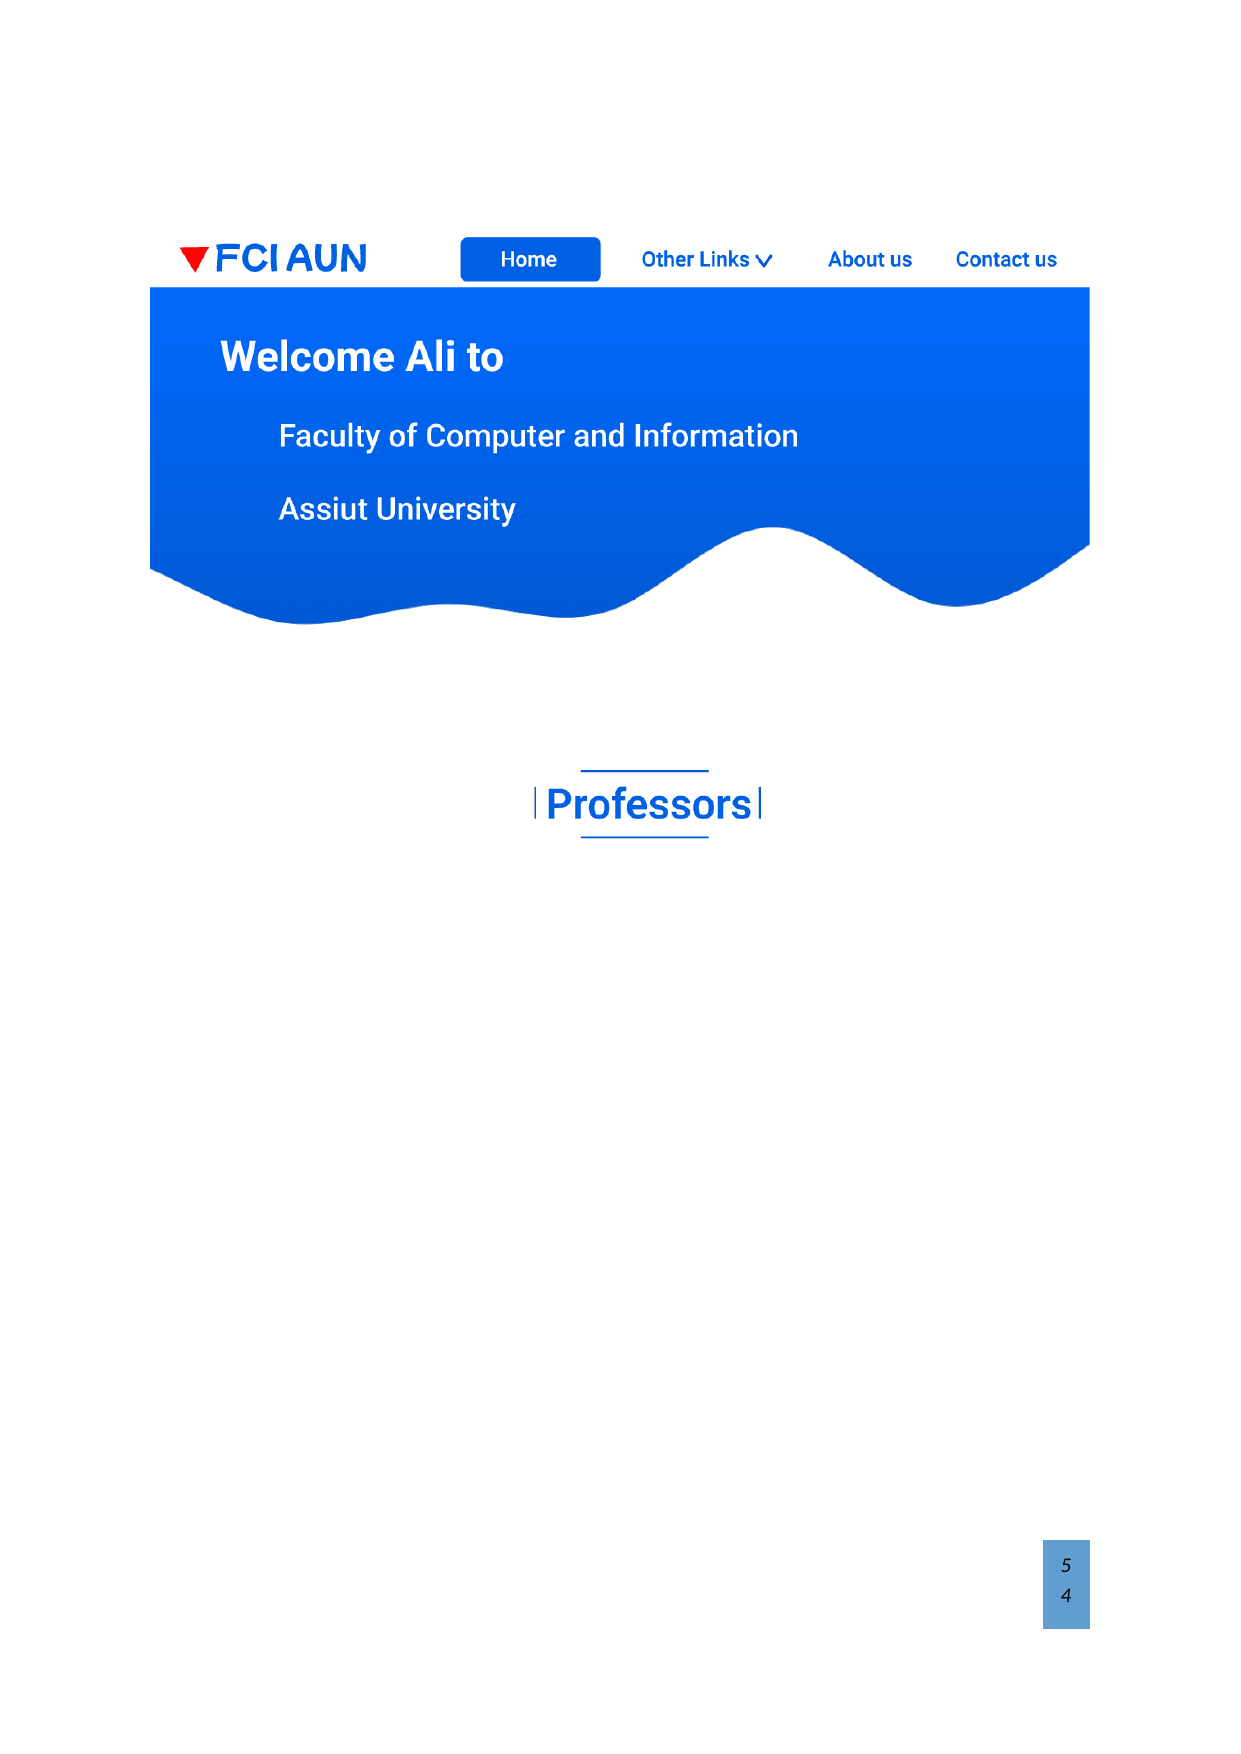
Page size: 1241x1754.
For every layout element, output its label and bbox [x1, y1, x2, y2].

picture [150, 227, 1090, 896]
